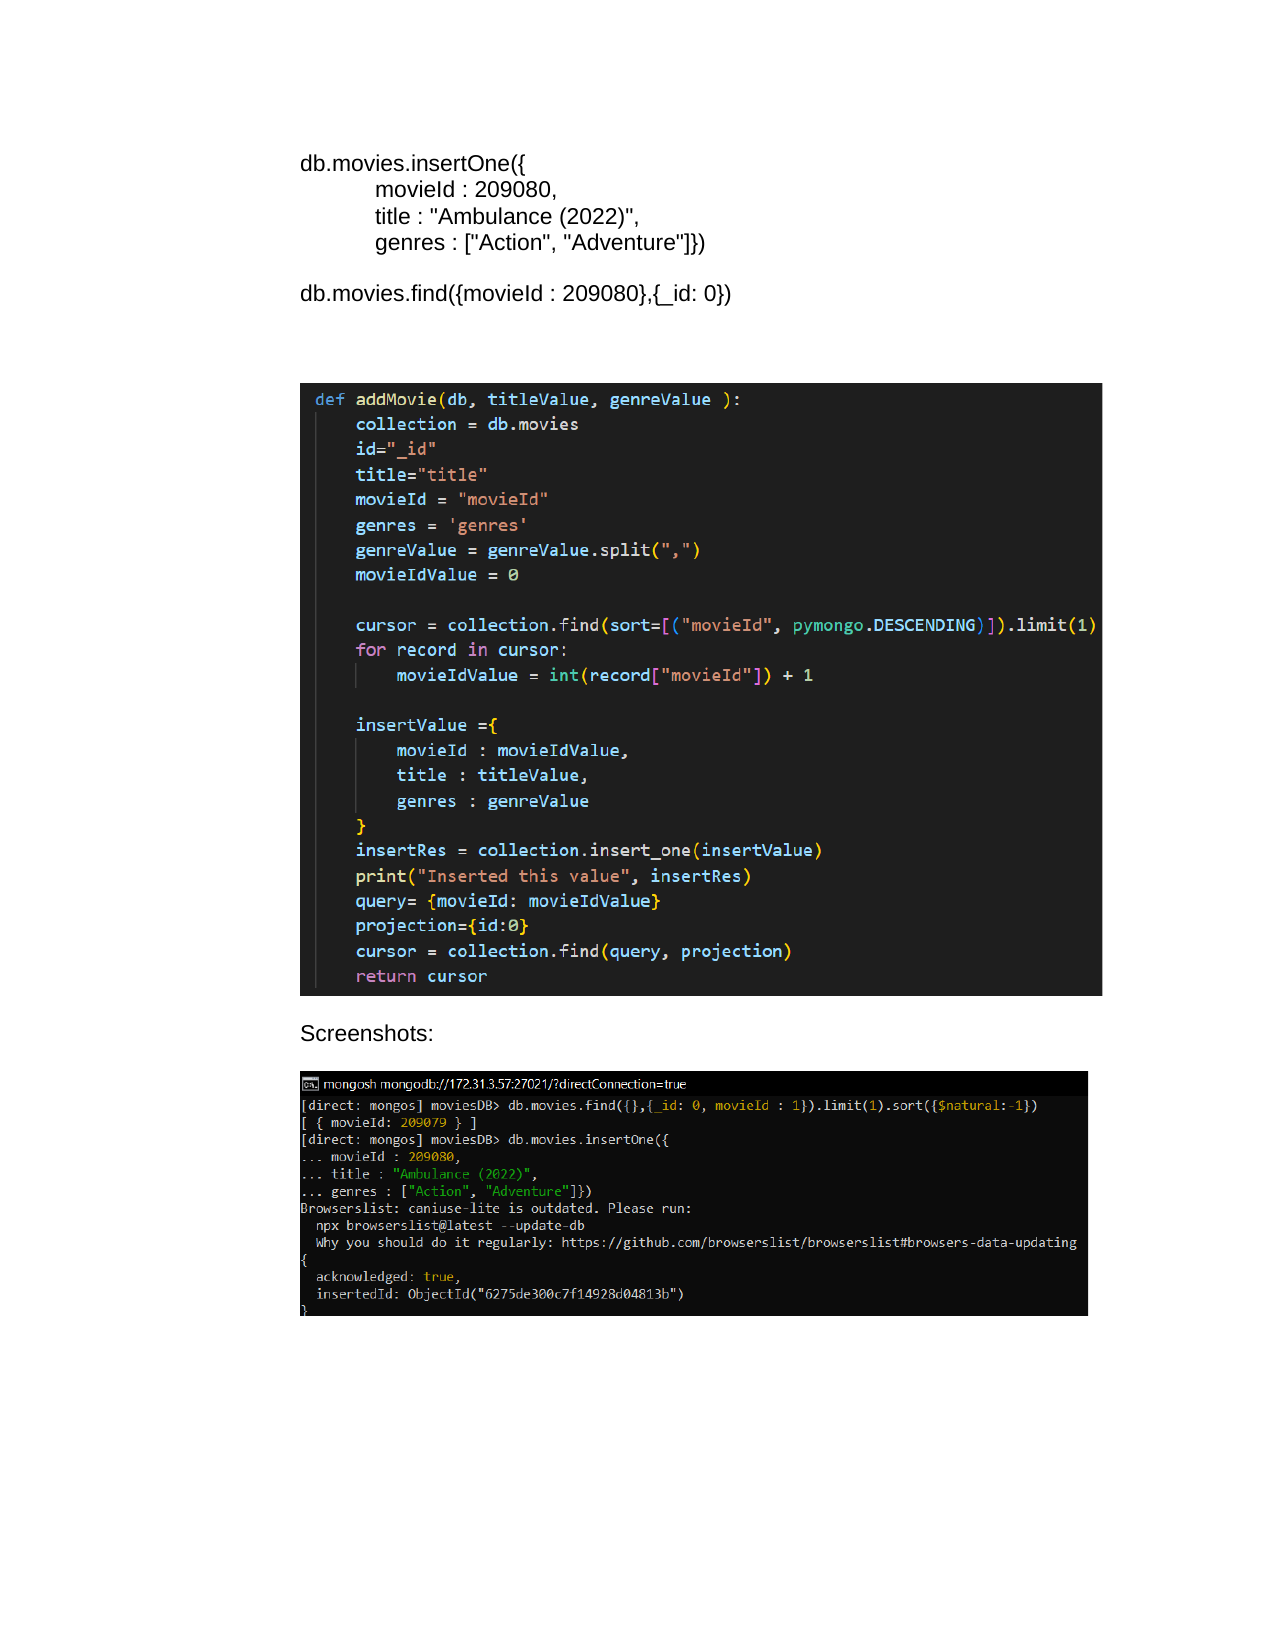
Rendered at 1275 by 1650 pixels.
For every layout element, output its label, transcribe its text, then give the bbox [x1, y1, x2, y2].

text db.movies.insertOne({ movieId : 209080, title : "Ambulance (2022)", genres : ["Action", "Adventure"]}) [300, 150, 1125, 255]
picture [300, 1071, 1089, 1316]
text db.movies.find({movieId : 209080},{_id: 0}) [300, 280, 1125, 307]
text Screenshots: [300, 1020, 1125, 1047]
picture [300, 383, 1103, 996]
